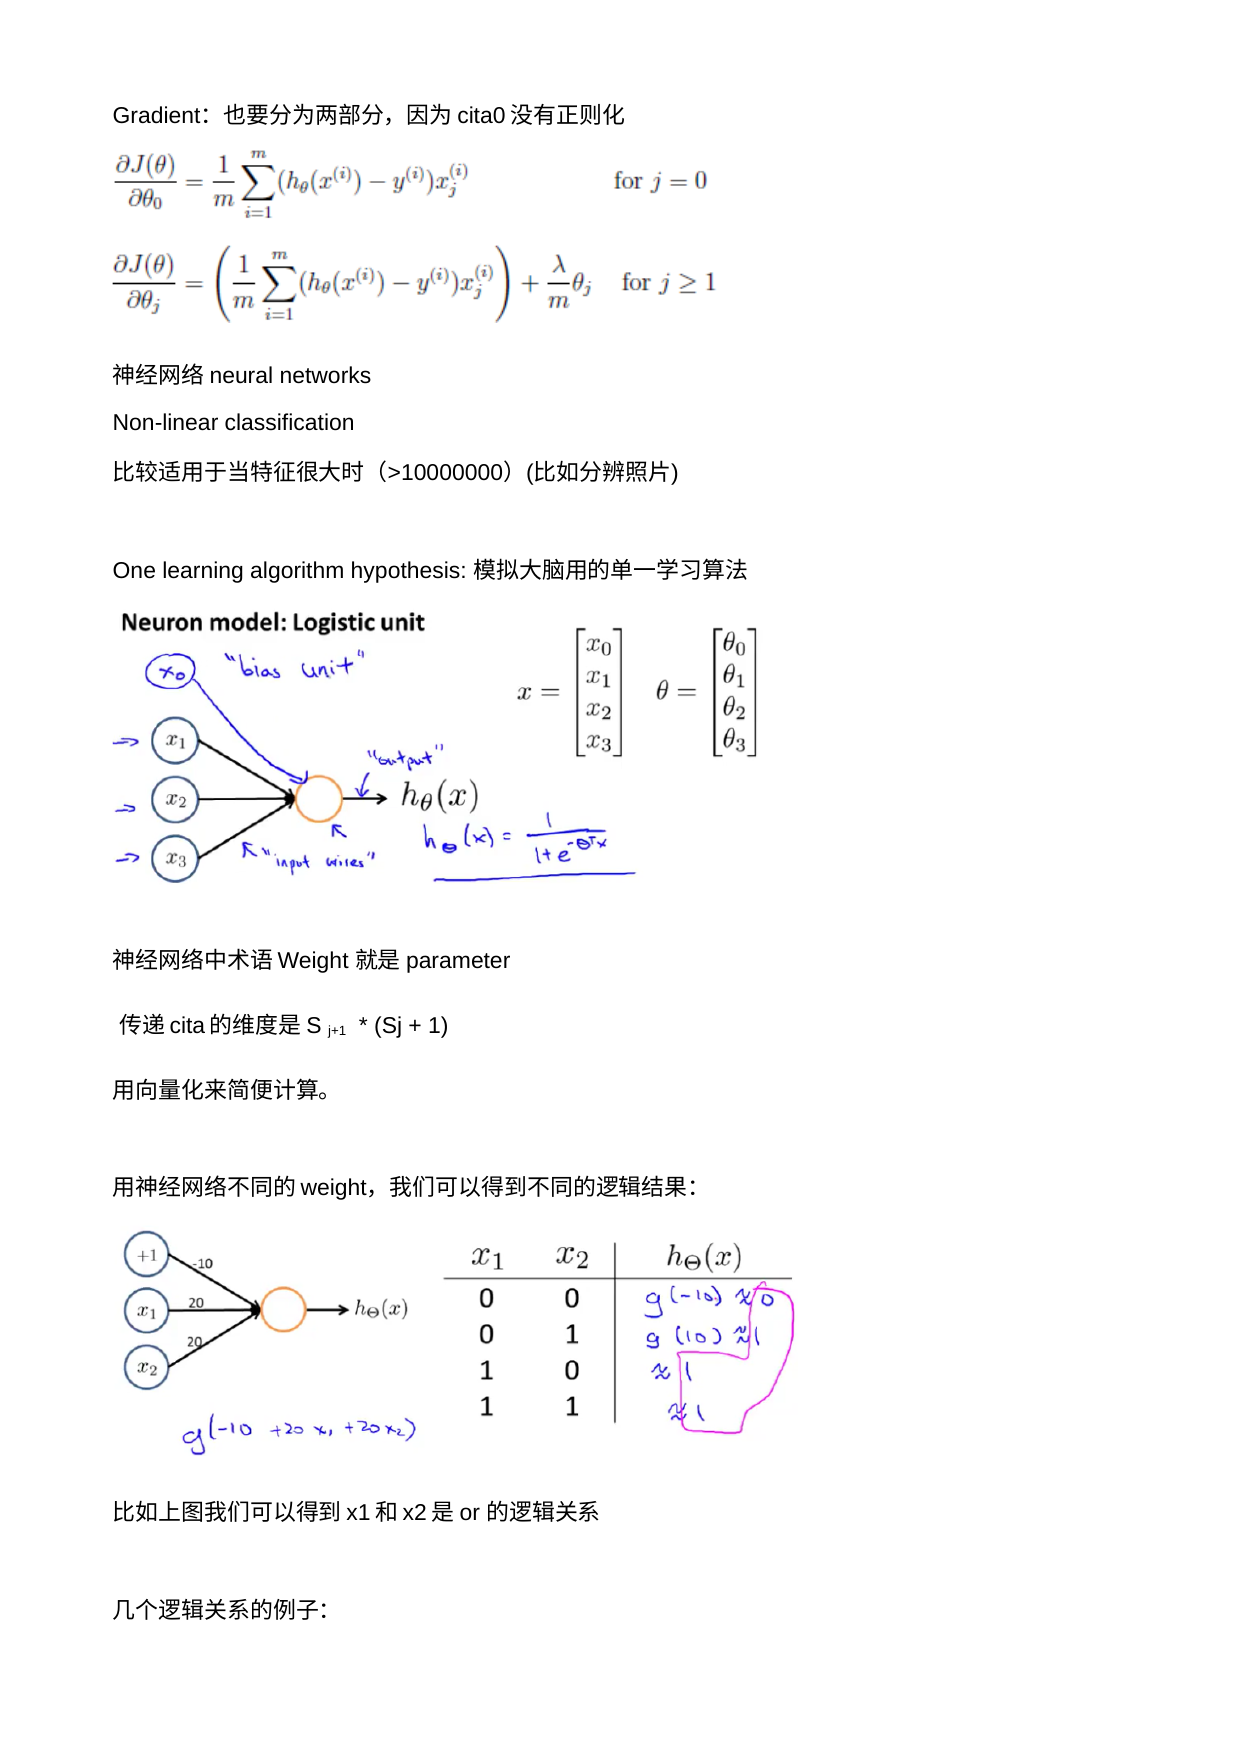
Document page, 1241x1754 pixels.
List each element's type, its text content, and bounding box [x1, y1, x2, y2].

text 用向量化来简便计算。 [112, 1056, 1165, 1121]
text 比如上图我们可以得到x1和x2是 or 的逻辑关系 [112, 1478, 1165, 1543]
picture [112, 605, 767, 889]
text 传递cita的维度是 S j+1 * (Sj + 1) [112, 991, 1165, 1056]
text 神经网络 neural networks [112, 341, 1165, 406]
text Non-linear classification [112, 406, 1165, 438]
picture [112, 1218, 799, 1456]
text One learning algorithm hypothesis: 模拟大脑用的单一学习算法 [112, 536, 1165, 601]
text 用神经网络不同的weight，我们可以得到不同的逻辑结果： [112, 1153, 1165, 1218]
text 比较适用于当特征很大时（>10000000）(比如分辨照片) [112, 438, 1165, 503]
picture [112, 243, 728, 323]
text Gradient：也要分为两部分，因为cita0没有正则化 [112, 81, 1165, 146]
text 几个逻辑关系的例子： [112, 1576, 1165, 1641]
text 神经网络中术语Weight 就是 parameter [112, 926, 1165, 991]
picture [112, 145, 710, 221]
